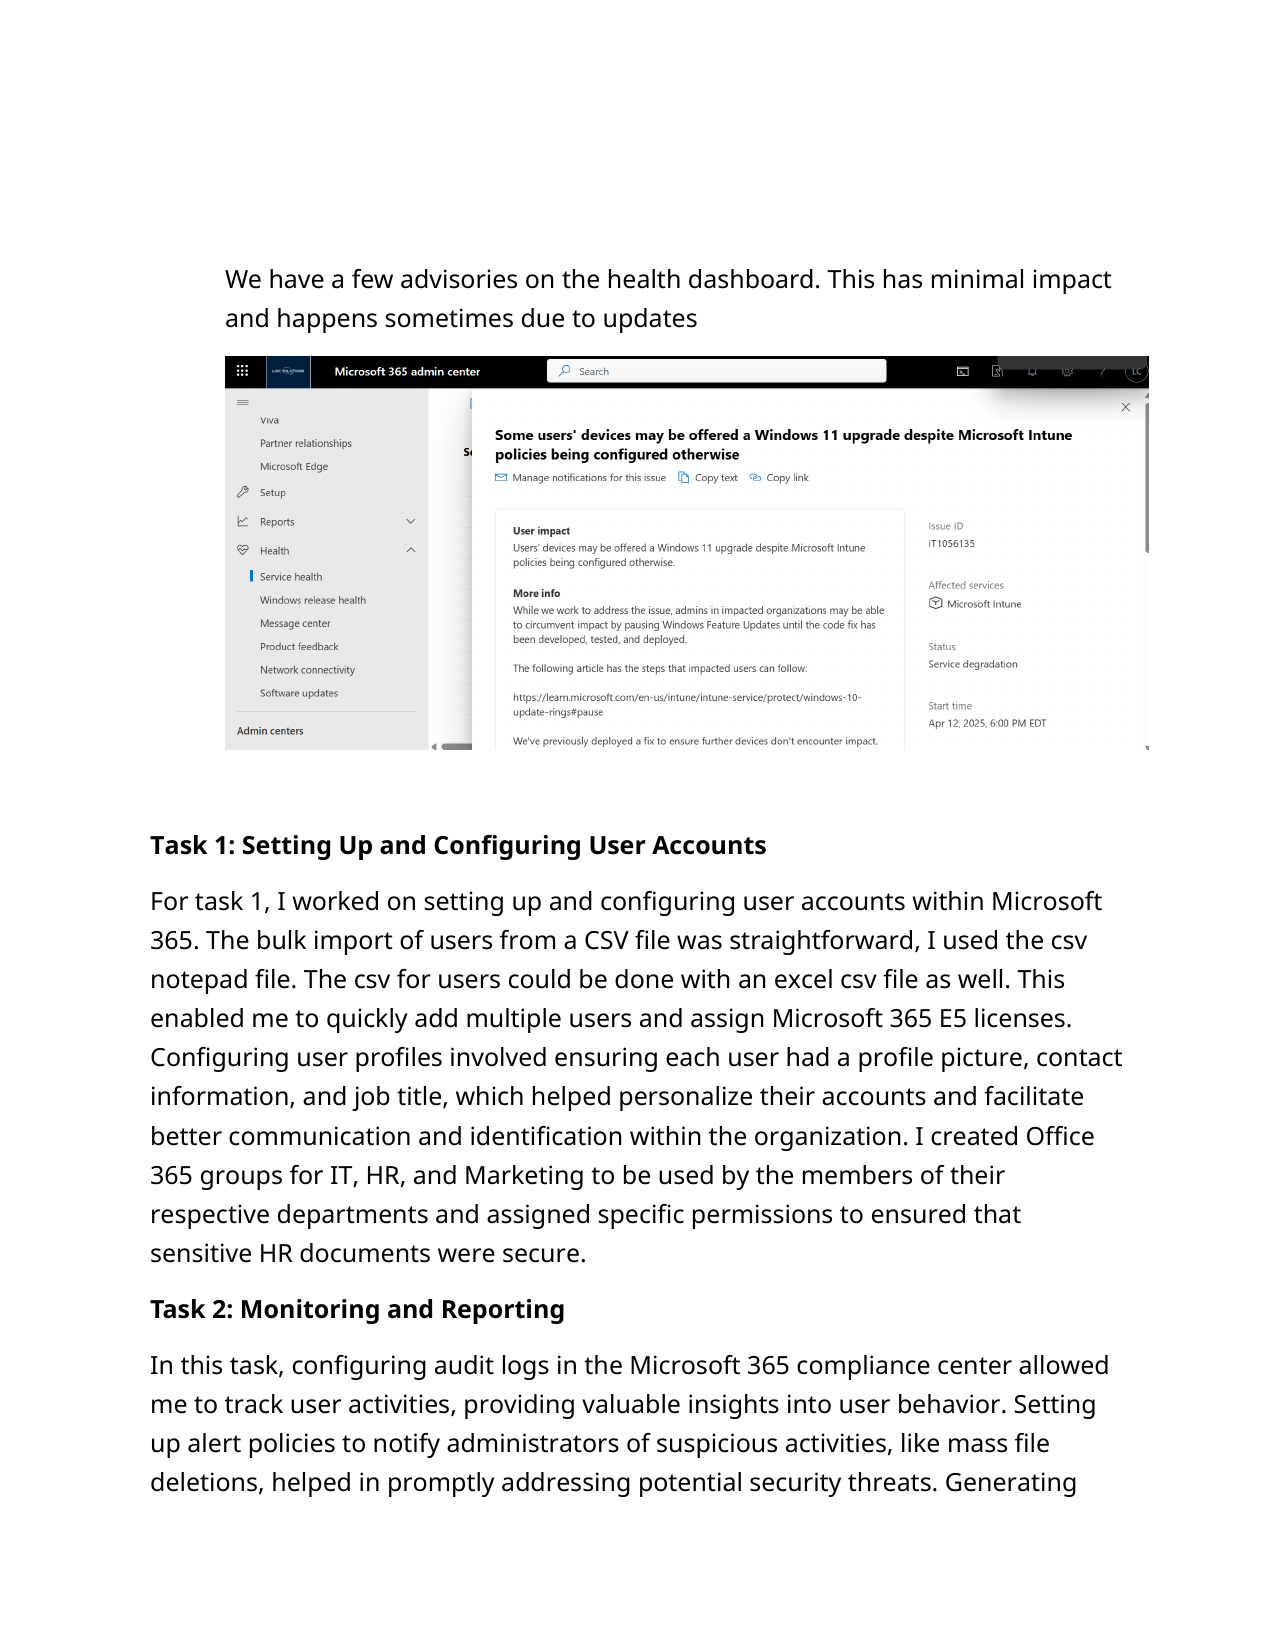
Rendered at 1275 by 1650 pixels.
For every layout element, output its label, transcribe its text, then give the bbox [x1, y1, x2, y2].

text We have a few advisories on the health dashboard. This has minimal impact and happens sometimes due to updates [225, 262, 1125, 335]
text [150, 1347, 1125, 1499]
text Task 1: Setting Up and Configuring User Accounts [150, 827, 1125, 861]
text For task 1, I worked on setting up and configuring user accounts within Microsoft 365. The bulk import of users from a CSV file was straightforward, I used the csv notepad file. The csv for users could be done with an excel csv file as well. This enabled me to quickly add multiple users and assign Microsoft 365 E5 licenses. Configuring user profiles involved ensuring each user had a profile picture, contact information, and job title, which helped personalize their accounts and facilitate better communication and identification within the organization. I created Office 365 groups for IT, HR, and Marketing to be used by the members of their respective departments and assigned specific permissions to ensured that sensitive HR documents were secure. [150, 883, 1125, 1270]
text Task 2: Monitoring and Reporting [150, 1291, 1125, 1326]
picture [225, 356, 1149, 750]
